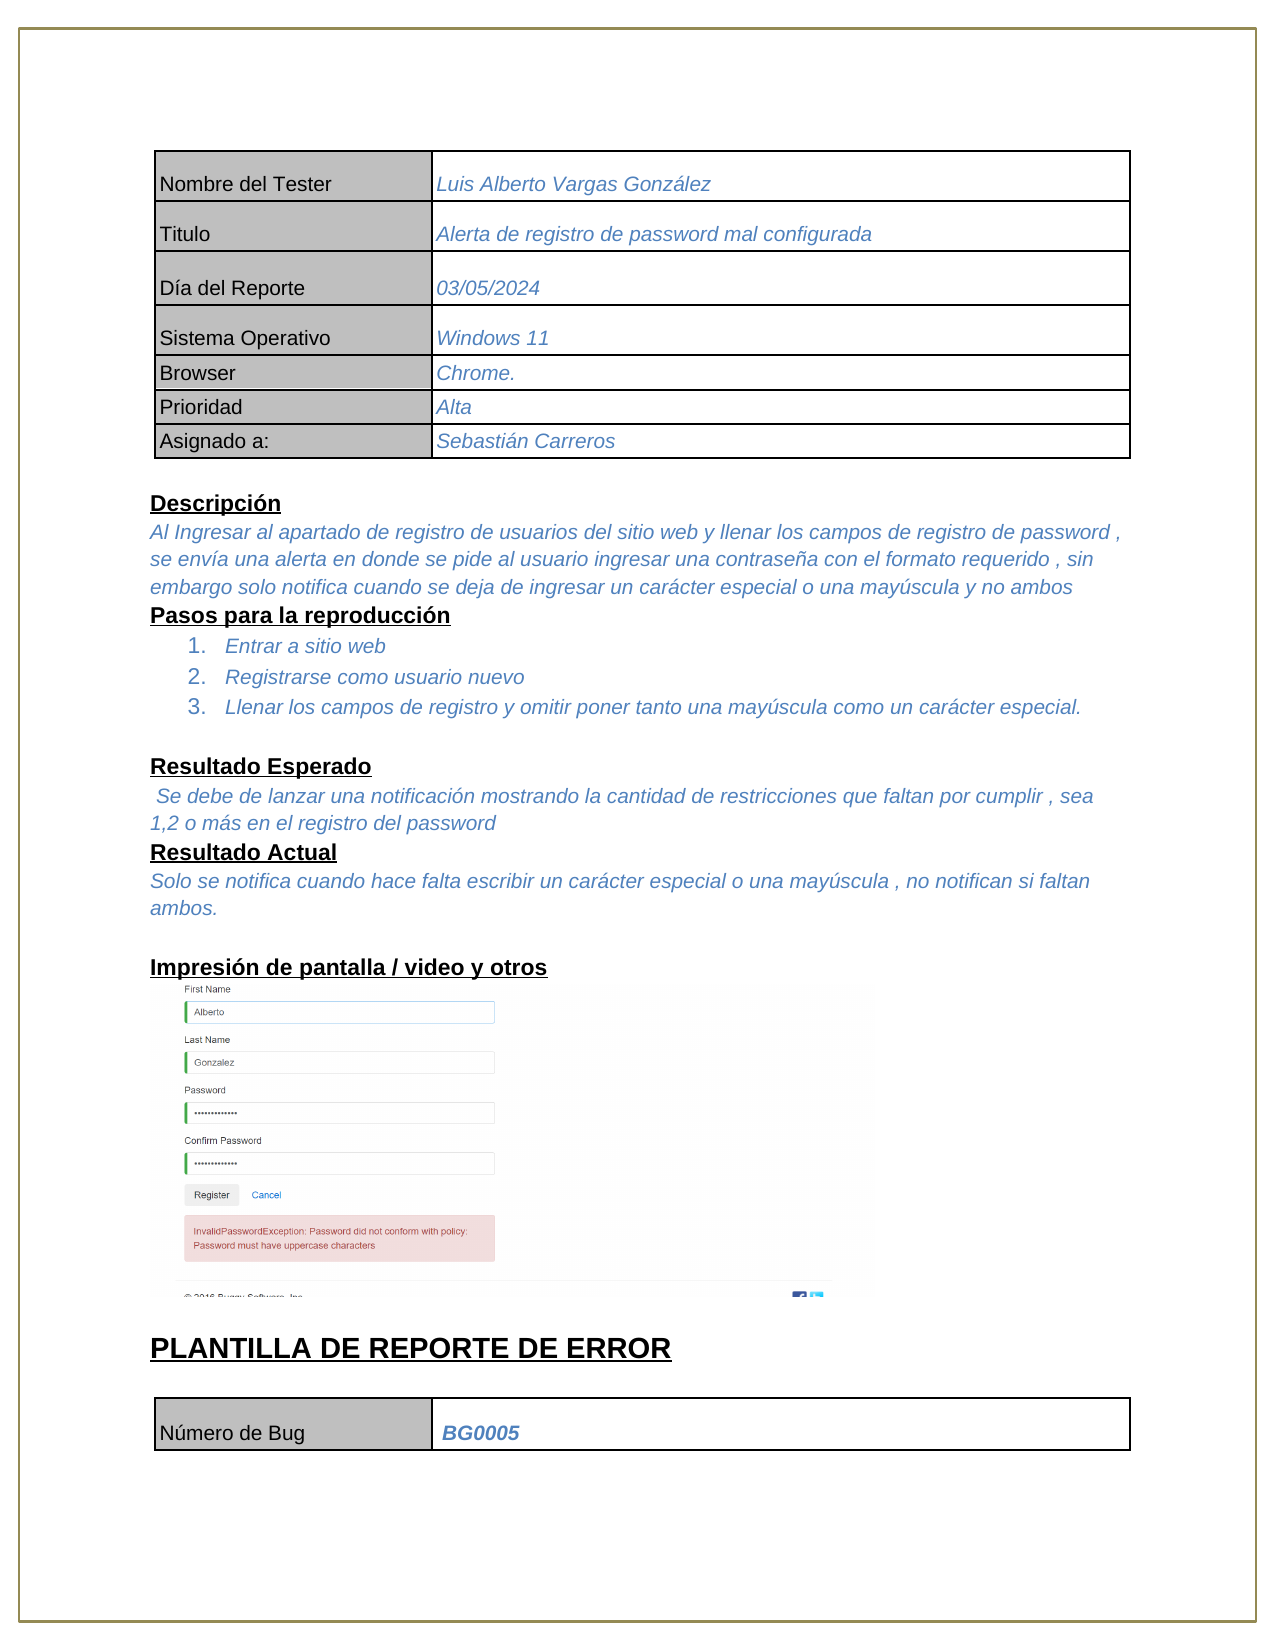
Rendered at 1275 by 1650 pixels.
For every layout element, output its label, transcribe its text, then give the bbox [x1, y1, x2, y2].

table_cell Alerta de registro de password mal configurada [433, 202, 1129, 250]
text Solo se notifica cuando hace falta escribir un carácter especial o una mayúscula , no notifican si faltan ambos. [150, 869, 1125, 920]
table_cell Nombre del Tester [156, 152, 431, 200]
table_header BG0005 [433, 1399, 1129, 1449]
picture [150, 984, 876, 1297]
list Llenar los campos de registro y omitir poner tanto una mayúscula como un carácter especial. [187, 693, 1125, 719]
text Pasos para la reproducción [150, 602, 1125, 629]
text Impresión de pantalla / video y otros [150, 954, 1125, 980]
table_cell Sistema Operativo [156, 306, 431, 354]
text Resultado Actual [150, 838, 1125, 865]
table_cell Sebastián Carreros [433, 425, 1129, 457]
table_cell Prioridad [156, 391, 431, 423]
text Descripción [150, 489, 1125, 516]
list Registrarse como usuario nuevo [187, 663, 1125, 689]
text PLANTILLA DE REPORTE DE ERROR [150, 1331, 1125, 1364]
table_header Número de Bug [156, 1399, 431, 1449]
table_cell 03/05/2024 [433, 252, 1129, 304]
table_cell Titulo [156, 202, 431, 250]
text Resultado Esperado [150, 753, 1125, 780]
table_cell Día del Reporte [156, 252, 431, 304]
table_cell Luis Alberto Vargas González [433, 152, 1129, 200]
table_cell Windows 11 [433, 306, 1129, 354]
list Entrar a sitio web [187, 632, 1125, 659]
table_cell Chrome. [433, 356, 1129, 388]
table_cell Asignado a: [156, 425, 431, 457]
text Al Ingresar al apartado de registro de usuarios del sitio web y llenar los campos de registro de password , se envía una alerta en donde se pide al usuario ingresar una contraseña con el formato requerido , sin embargo solo notifica cuando se deja de ingresar un carácter especial o una mayúscula y no ambos [150, 520, 1125, 599]
text Se debe de lanzar una notificación mostrando la cantidad de restricciones que faltan por cumplir , sea 1,2 o más en el registro del password [150, 783, 1125, 835]
table_cell Browser [156, 356, 431, 388]
table_cell Alta [433, 391, 1129, 423]
